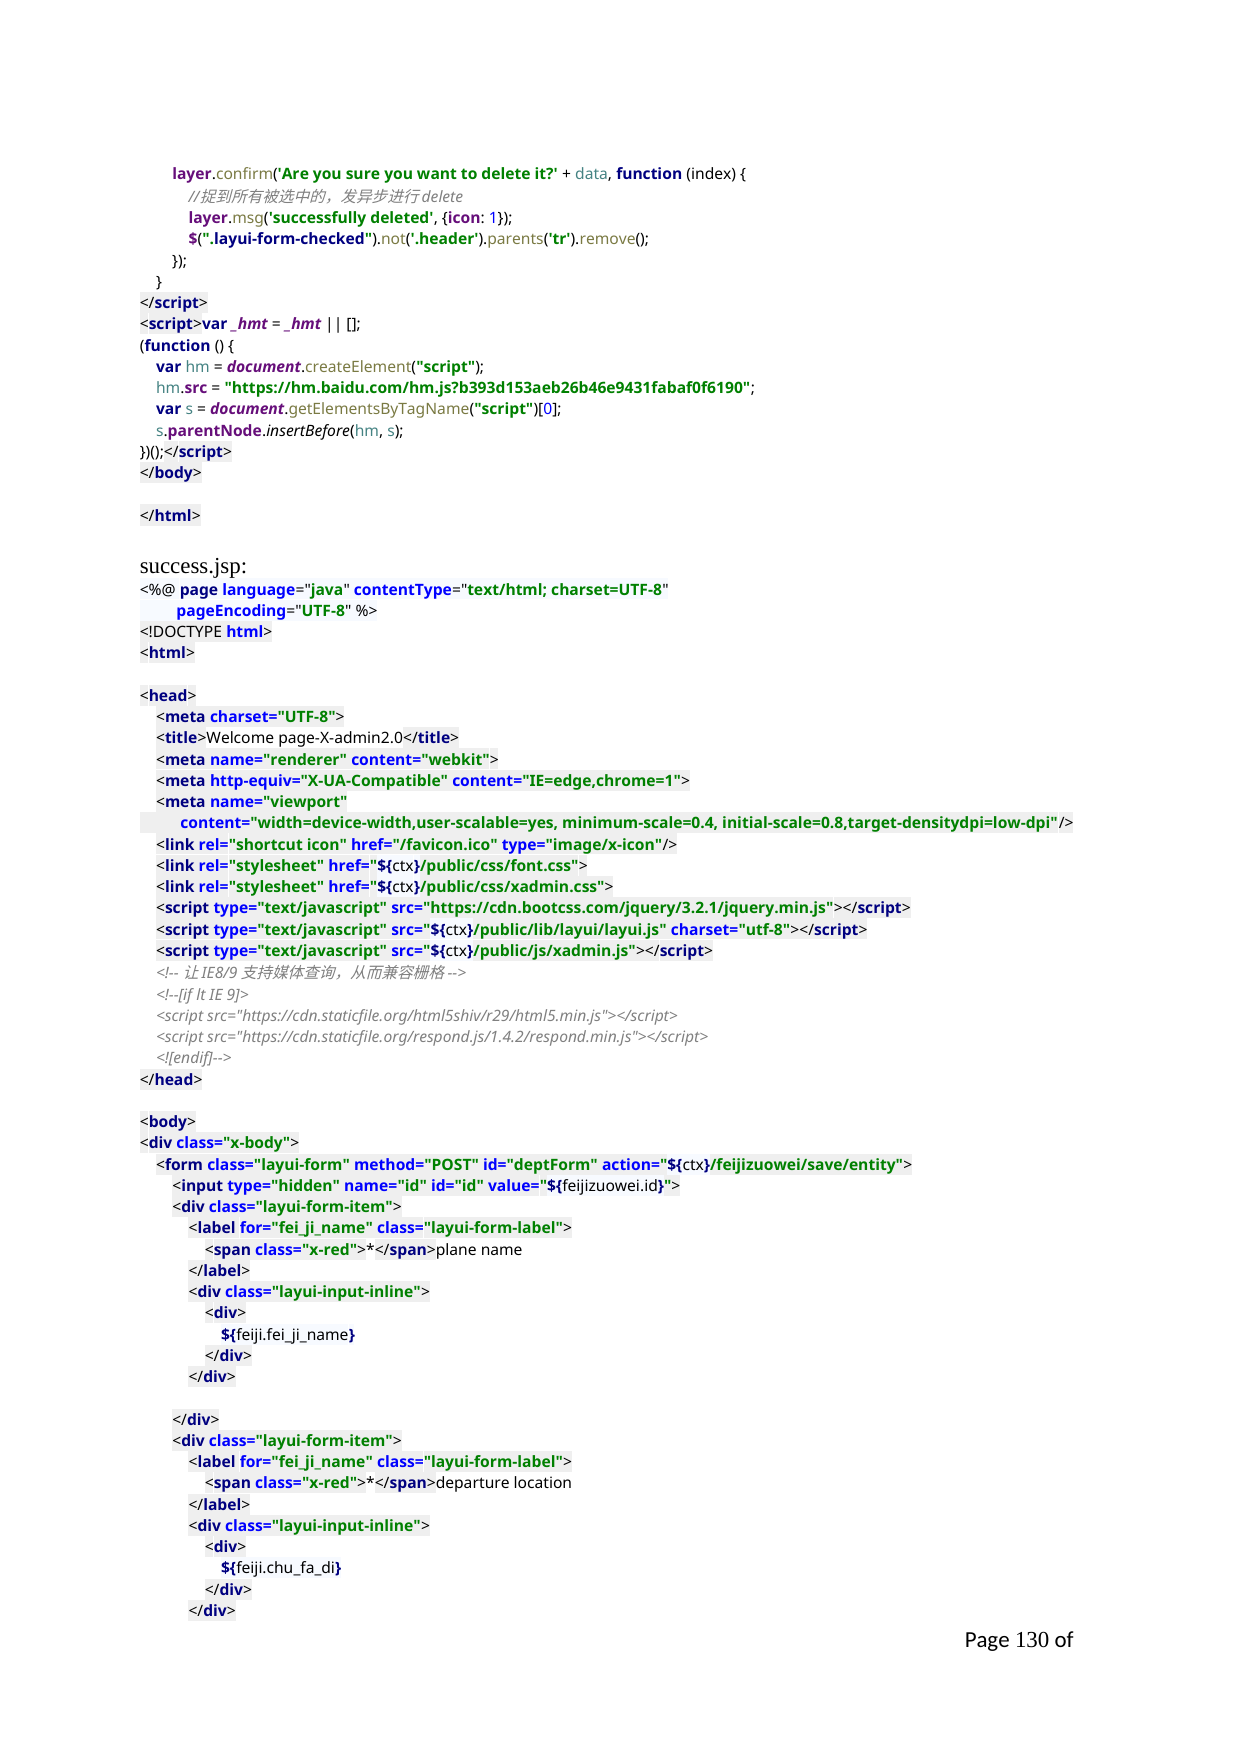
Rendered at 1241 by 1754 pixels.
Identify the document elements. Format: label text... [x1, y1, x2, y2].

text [139, 142, 1101, 526]
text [139, 578, 1101, 1621]
text success.jsp: [139, 552, 1101, 578]
